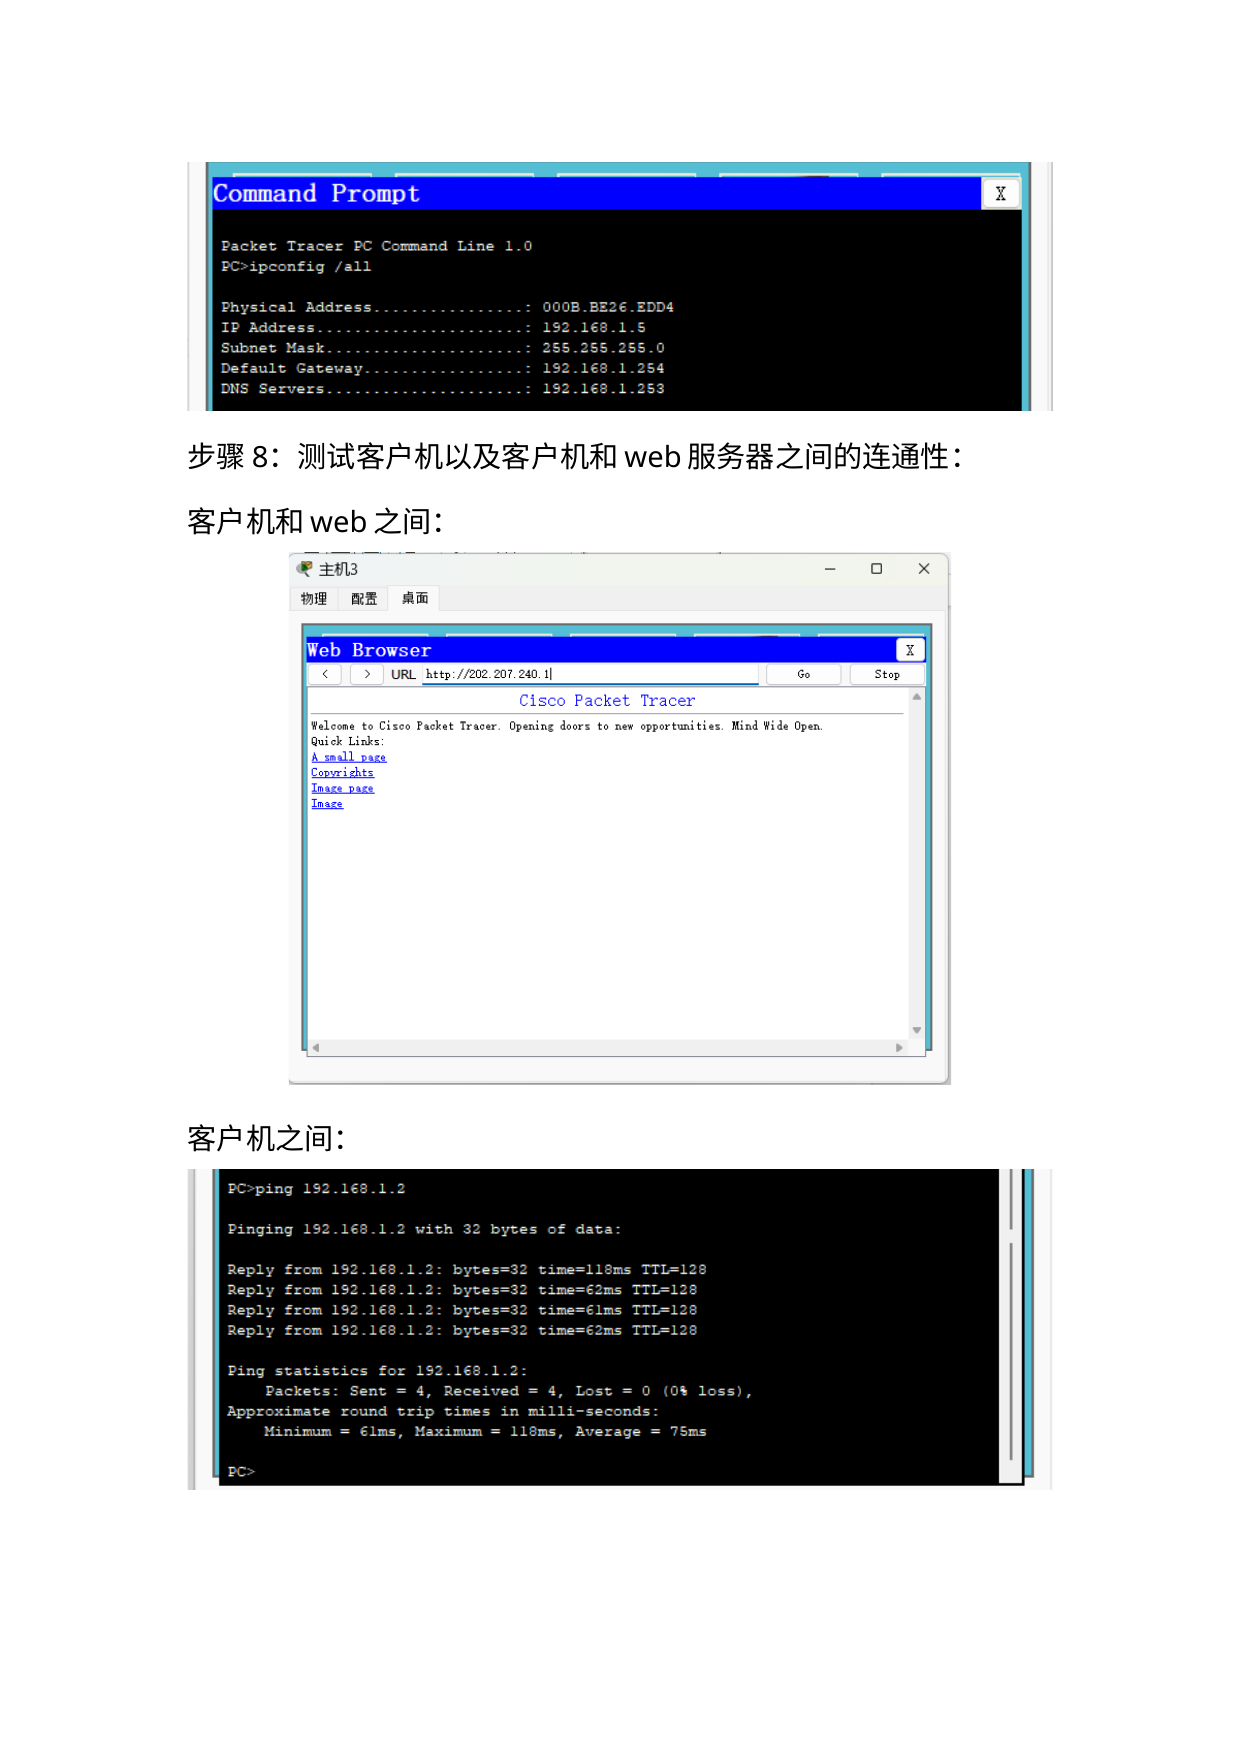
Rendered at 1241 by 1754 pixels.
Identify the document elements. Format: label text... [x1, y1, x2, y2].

text 客户机和web之间： [187, 487, 1053, 552]
text 步骤8：测试客户机以及客户机和web服务器之间的连通性： [187, 422, 1053, 487]
text 客户机之间： [187, 1104, 1053, 1169]
picture [187, 162, 1053, 411]
picture [187, 1169, 1053, 1490]
picture [288, 552, 952, 1085]
